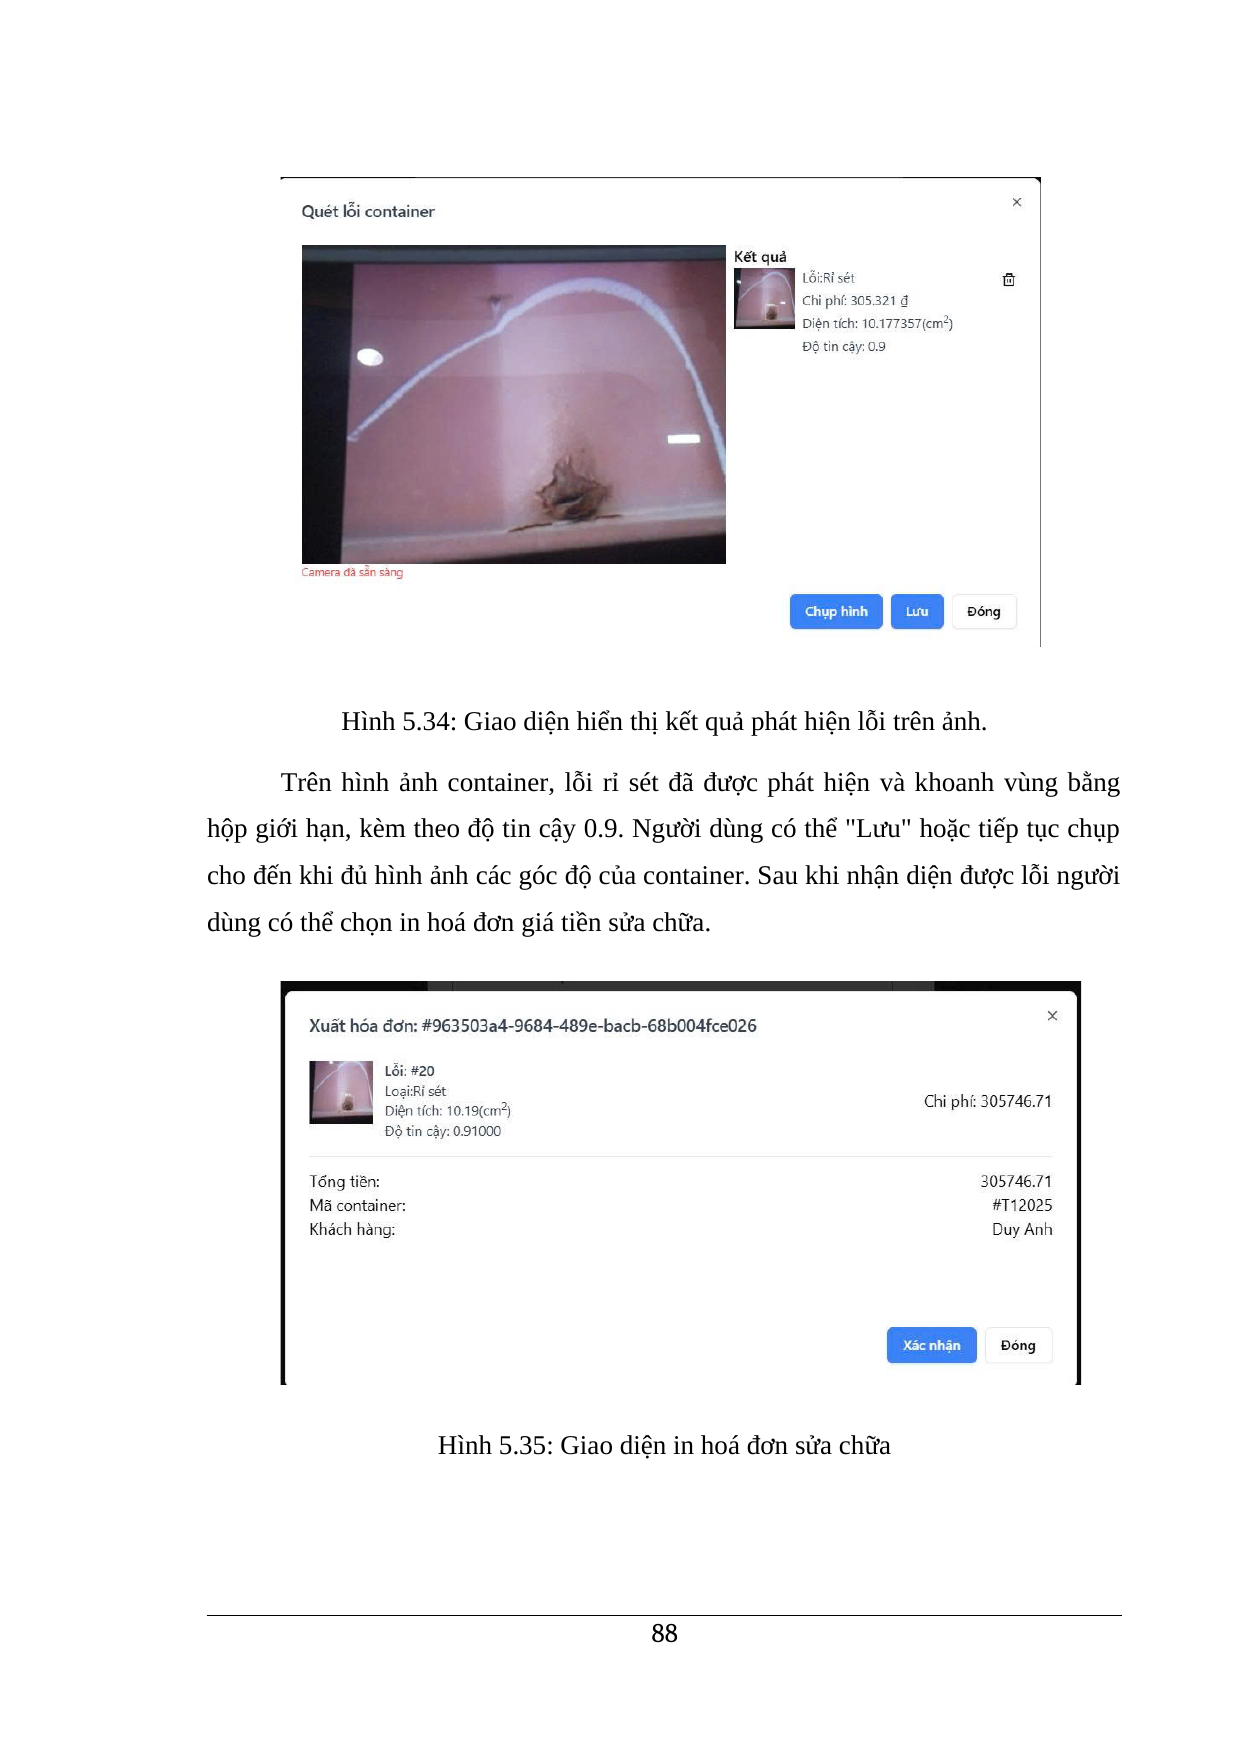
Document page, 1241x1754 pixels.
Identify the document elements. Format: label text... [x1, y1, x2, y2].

picture [280, 177, 1041, 647]
picture [280, 981, 1082, 1385]
text Trên hình ảnh container, lỗi rỉ sét đã được phát hiện và khoanh vùng bằng hộp giới hạn, kèm theo độ tin cậy 0.9. Người dùng có thể "Lưu" hoặc tiếp tục chụp cho đến khi đủ hình ảnh các góc độ của container. Sau khi nhận diện được lỗi người dùng có thể chọn in hoá đơn giá tiền sửa chữa. [207, 766, 1122, 937]
